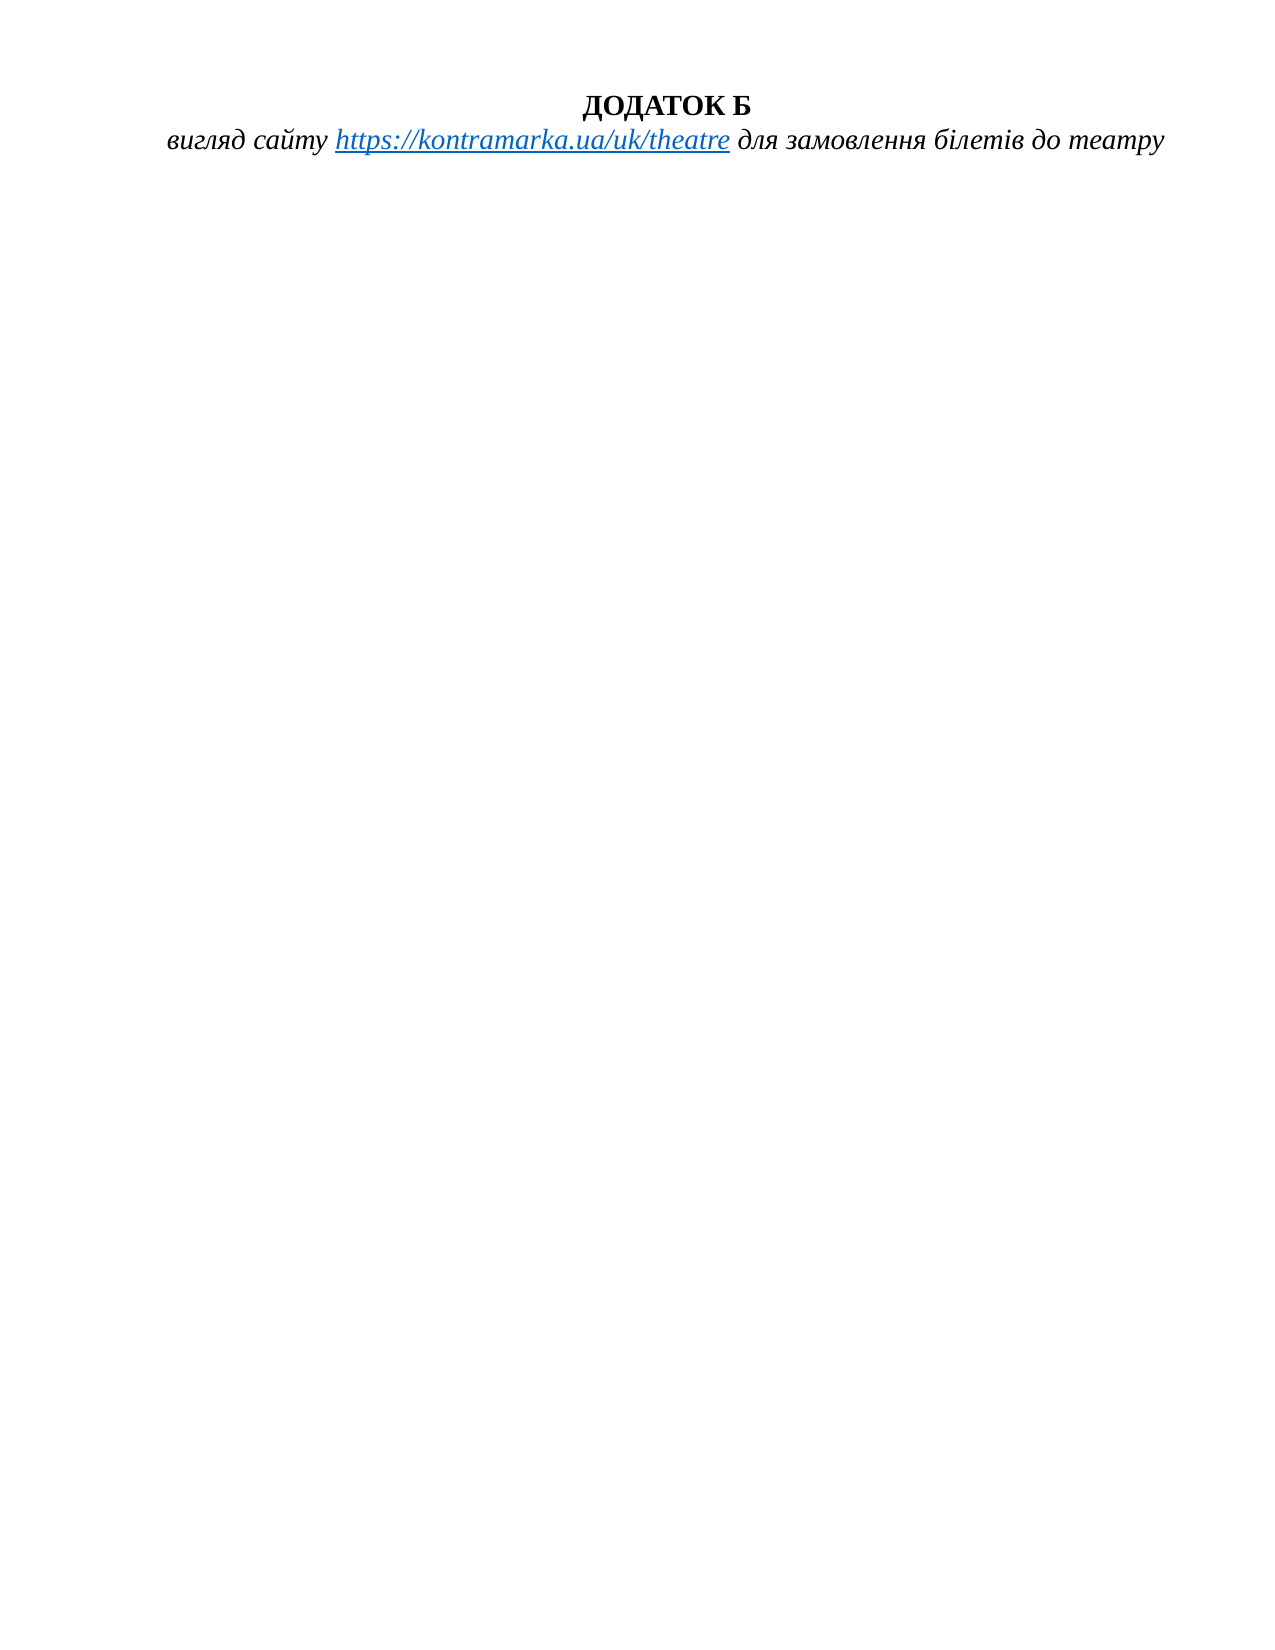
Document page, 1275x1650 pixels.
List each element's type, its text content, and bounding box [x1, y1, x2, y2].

text ДОДАТОК Б вигляд сайту https://kontramarka.ua/uk/theatre для замовлення білетів до театру [148, 88, 1186, 156]
